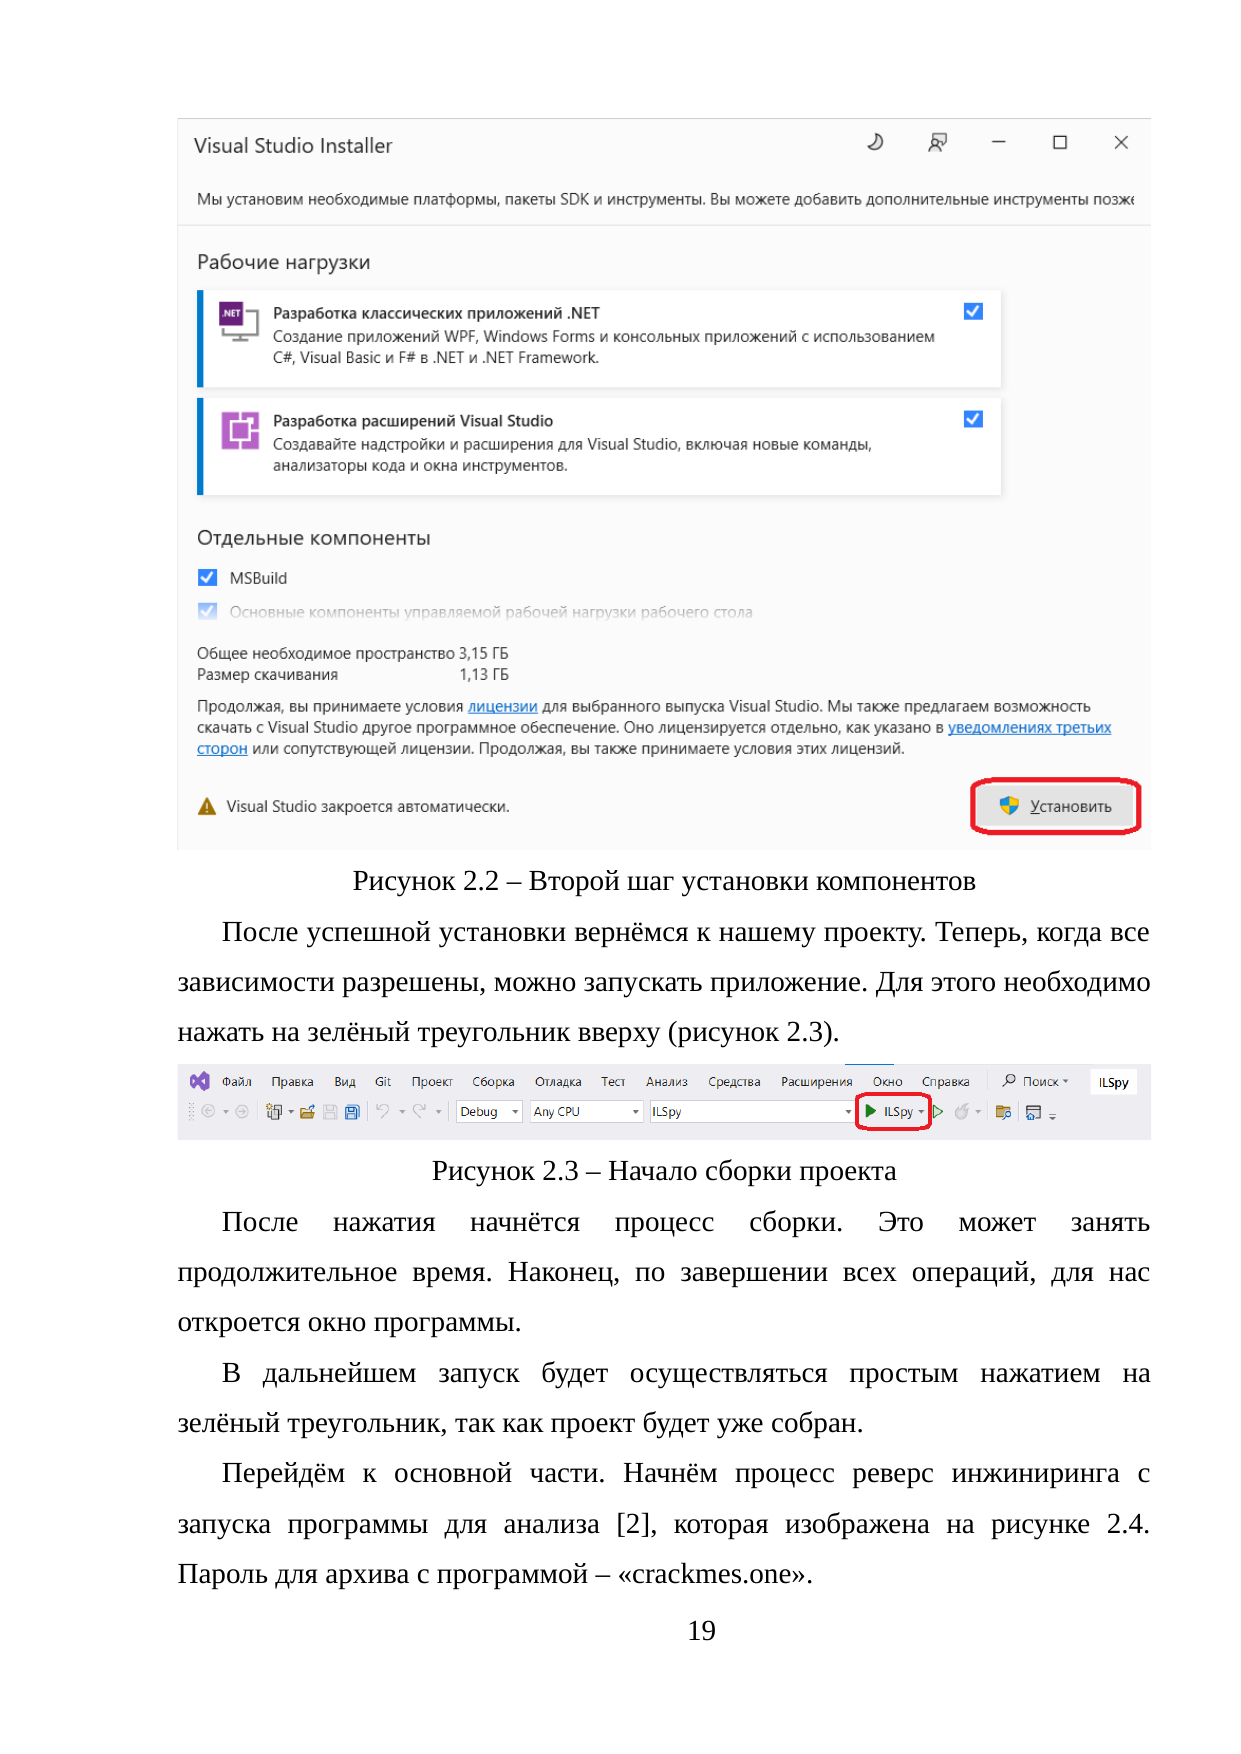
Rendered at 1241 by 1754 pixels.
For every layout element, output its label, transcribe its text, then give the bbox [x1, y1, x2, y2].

text После успешной установки вернёмся к нашему проекту. Теперь, когда все зависимости разрешены, можно запускать приложение. Для этого необходимо нажать на зелёный треугольник вверху (рисунок 2.3). [177, 914, 1152, 1048]
text В дальнейшем запуск будет осуществляться простым нажатием на зелёный треугольник, так как проект будет уже собран. [177, 1355, 1152, 1439]
picture [177, 118, 1152, 850]
text Перейдём к основной части. Начнём процесс реверс инжиниринга с запуска программы для анализа [2], которая изображена на рисунке 2.4. Пароль для архива с программой – «crackmes.one». [177, 1455, 1152, 1589]
text Рисунок 2.2 – Второй шаг установки компонентов [177, 863, 1152, 897]
text После нажатия начнётся процесс сборки. Это может занять продолжительное время. Наконец, по завершении всех операций, для нас откроется окно программы. [177, 1204, 1152, 1338]
text Рисунок 2.3 – Начало сборки проекта [177, 1153, 1152, 1187]
picture [177, 1064, 1152, 1140]
